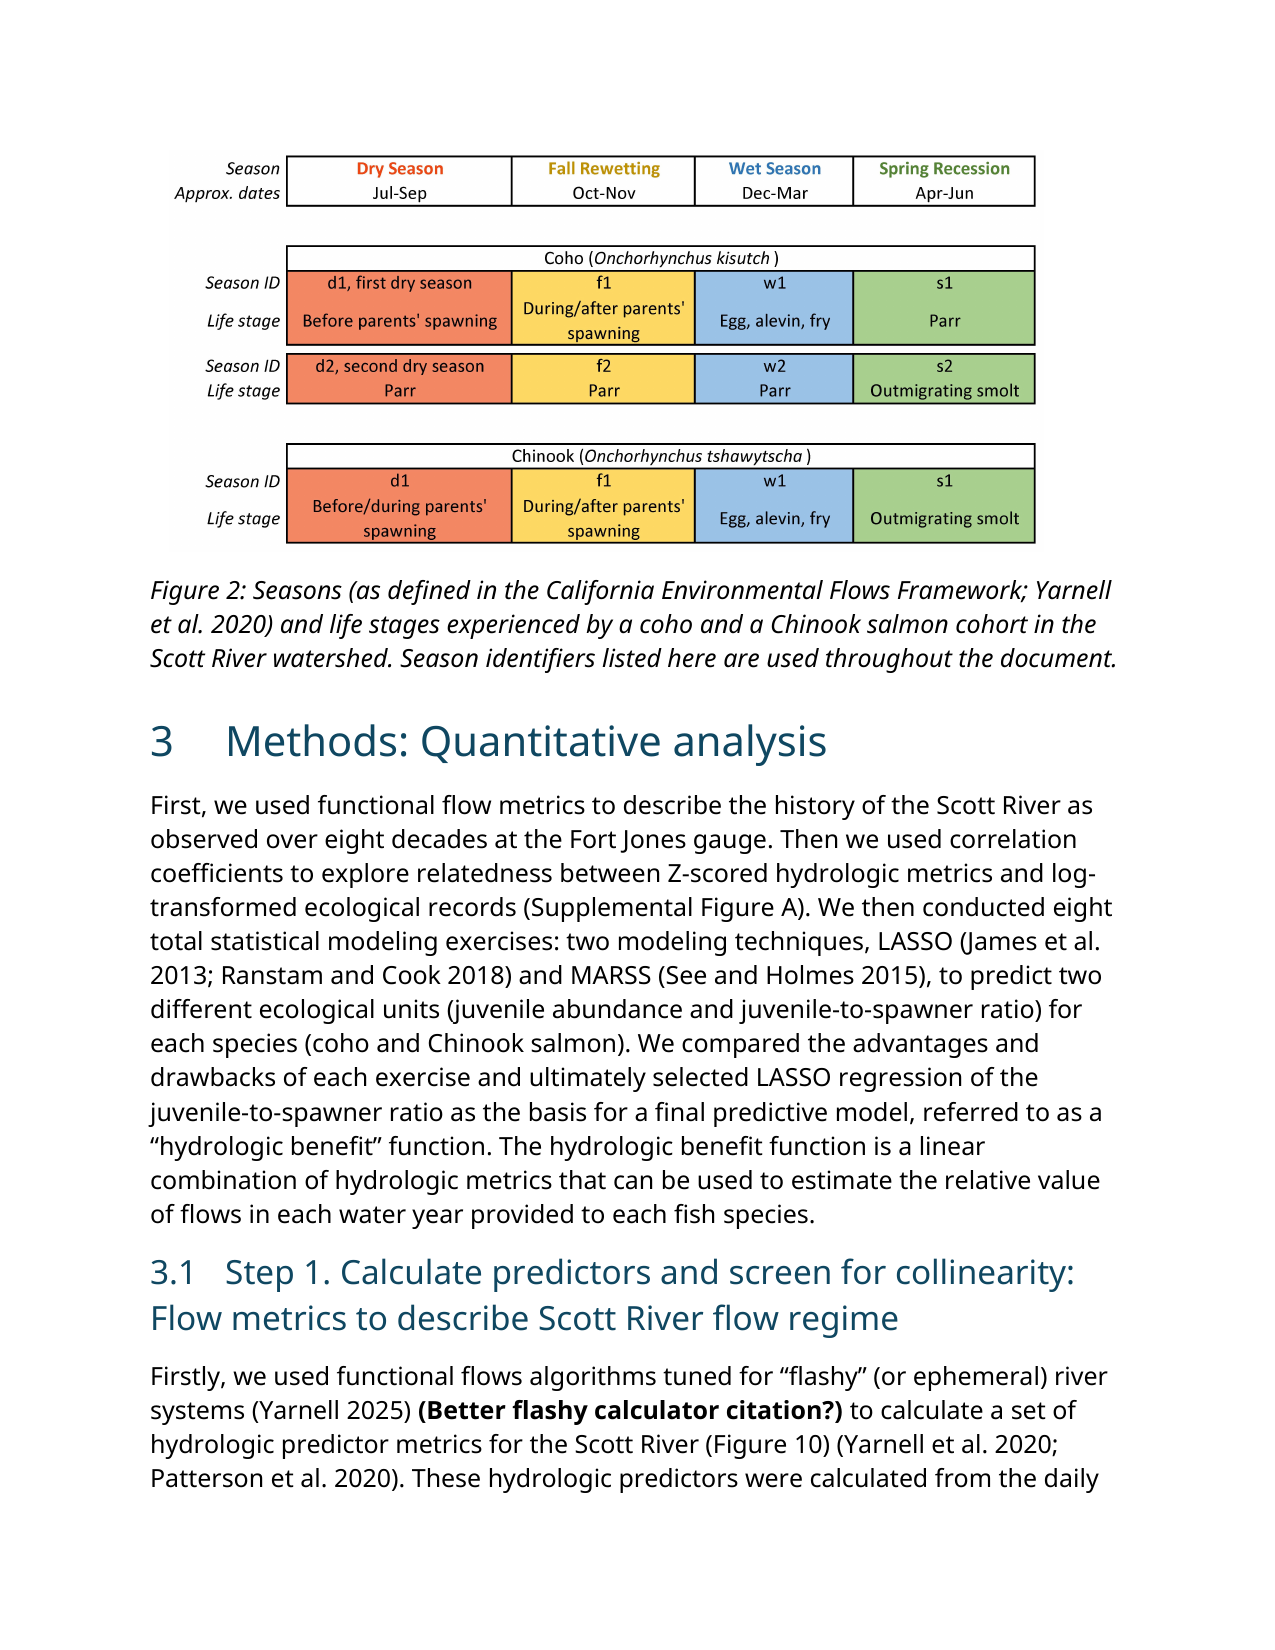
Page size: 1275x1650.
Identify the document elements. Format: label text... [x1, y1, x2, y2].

picture [168, 150, 1044, 552]
text First, we used functional flow metrics to describe the history of the Scott River as observed over eight decades at the Fort Jones gauge. Then we used correlation coefficients to explore relatedness between Z-scored hydrologic metrics and log-transformed ecological records (Supplemental Figure A). We then conducted eight total statistical modeling exercises: two modeling techniques, LASSO (James et al. 2013; Ranstam and Cook 2018) and MARSS (See and Holmes 2015), to predict two different ecological units (juvenile abundance and juvenile-to-spawner ratio) for each species (coho and Chinook salmon). We compared the advantages and drawbacks of each exercise and ultimately selected LASSO regression of the juvenile-to-spawner ratio as the basis for a final predictive model, referred to as a “hydrologic benefit” function. The hydrologic benefit function is a linear combination of hydrologic metrics that can be used to estimate the relative value of flows in each water year provided to each fish species. [150, 788, 1125, 1230]
text Figure 2: Seasons (as defined in the California Environmental Flows Framework; Yarnell et al. 2020) and life stages experienced by a coho and a Chinook salmon cohort in the Scott River watershed. Season identifiers listed here are used throughout the document. [150, 572, 1125, 674]
subtitle 3.1 Step 1. Calculate predictors and screen for collinearity: Flow metrics to describe Scott River flow regime [150, 1249, 1125, 1340]
subtitle 3 Methods: Quantitative analysis [150, 712, 1125, 769]
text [150, 1359, 1125, 1495]
